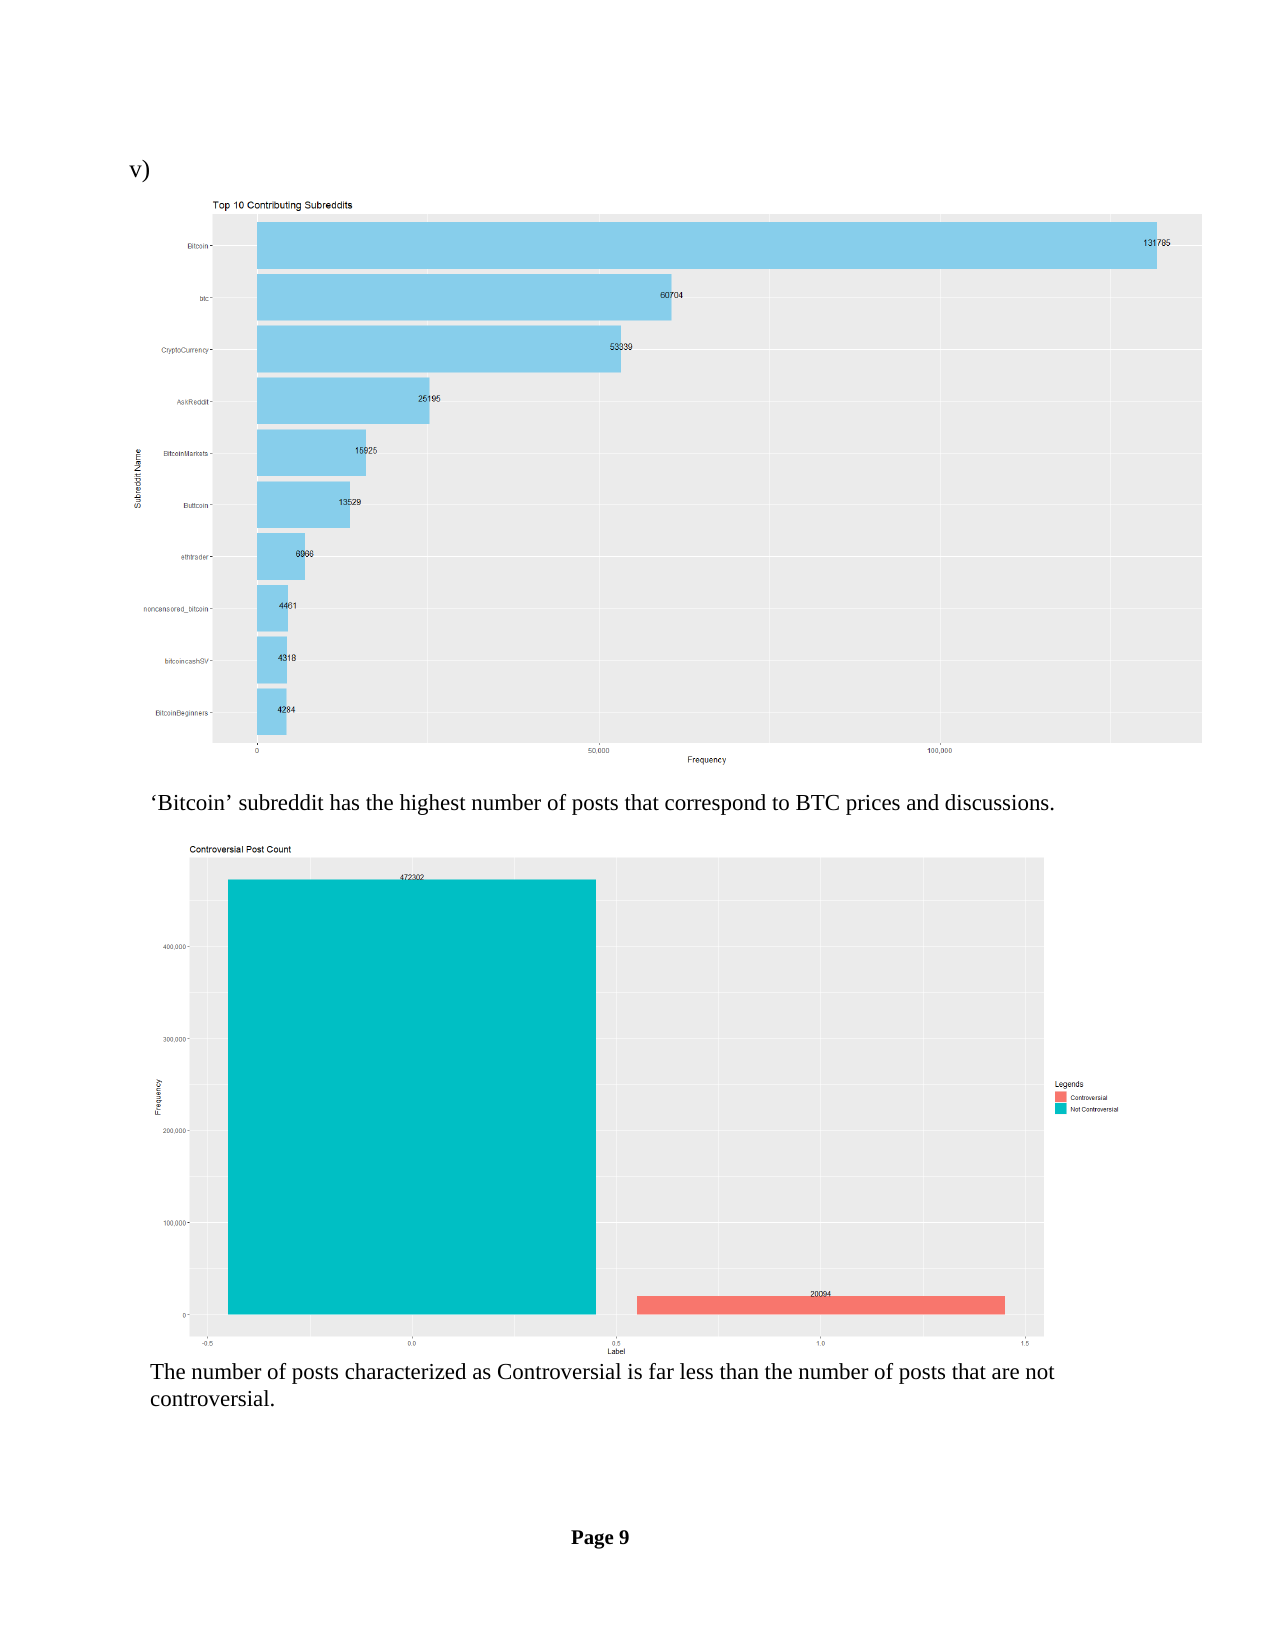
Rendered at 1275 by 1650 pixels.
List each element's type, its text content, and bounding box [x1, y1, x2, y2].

picture [150, 841, 1125, 1359]
picture [129, 196, 1206, 768]
text The number of posts characterized as Controversial is far less than the number of posts that are not controversial. [150, 1359, 1125, 1411]
text ‘Bitcoin’ subreddit has the highest number of posts that correspond to BTC prices and discussions. [150, 789, 1125, 815]
